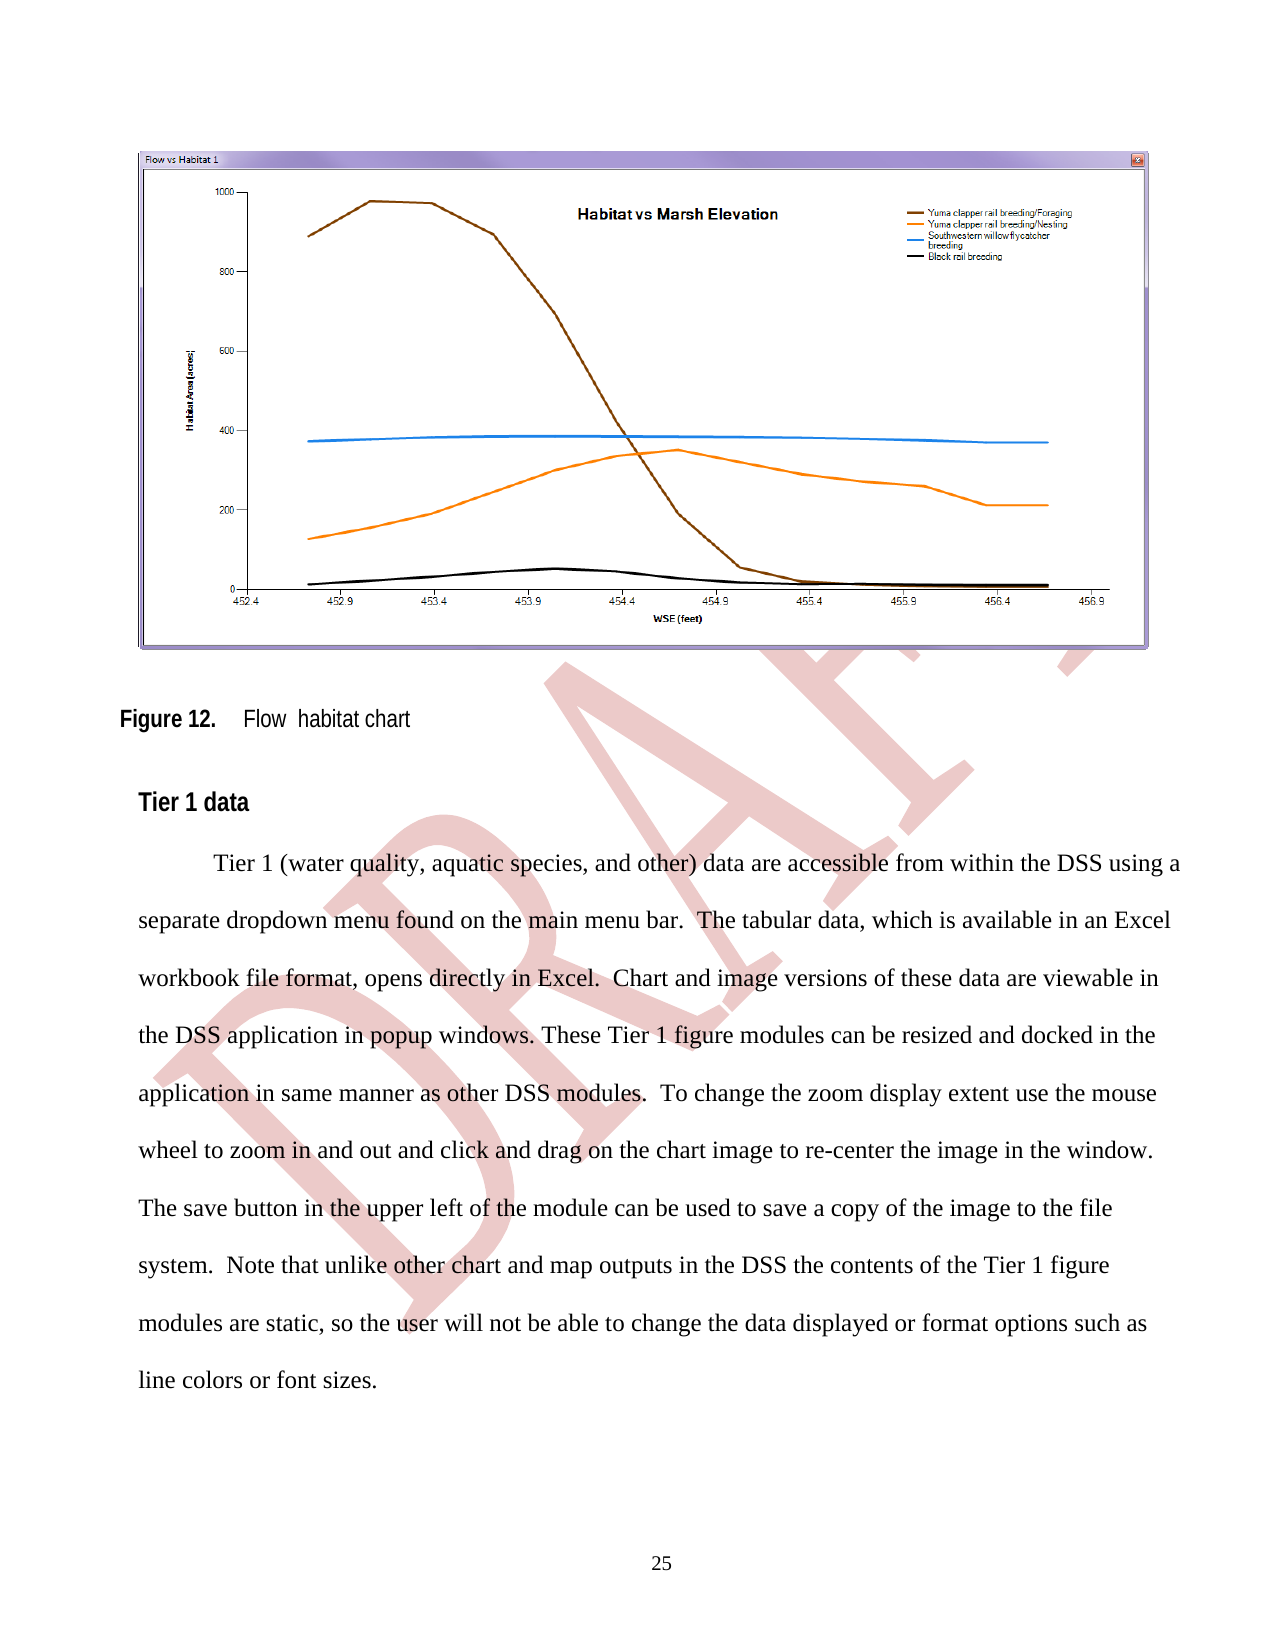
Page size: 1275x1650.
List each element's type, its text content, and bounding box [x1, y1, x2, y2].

subtitle Tier 1 data [138, 786, 1185, 817]
picture [138, 150, 1149, 650]
text Tier 1 (water quality, aquatic species, and other) data are accessible from within the DSS using a separate dropdown menu found on the main menu bar. The tabular data, which is available in an Excel workbook file format, opens directly in Excel. Chart and image versions of these data are viewable in the DSS application in popup windows. These Tier 1 figure modules can be resized and docked in the application in same manner as other DSS modules. To change the zoom display extent use the mouse wheel to zoom in and out and click and drag on the chart image to re-center the image in the window. The save button in the upper left of the module can be used to save a copy of the image to the file system. Note that unlike other chart and map outputs in the DSS the contents of the Tier 1 figure modules are static, so the user will not be able to change the data displayed or format options such as line colors or font sizes. [138, 848, 1185, 1394]
text Flow habitat chart [168, 703, 1185, 732]
